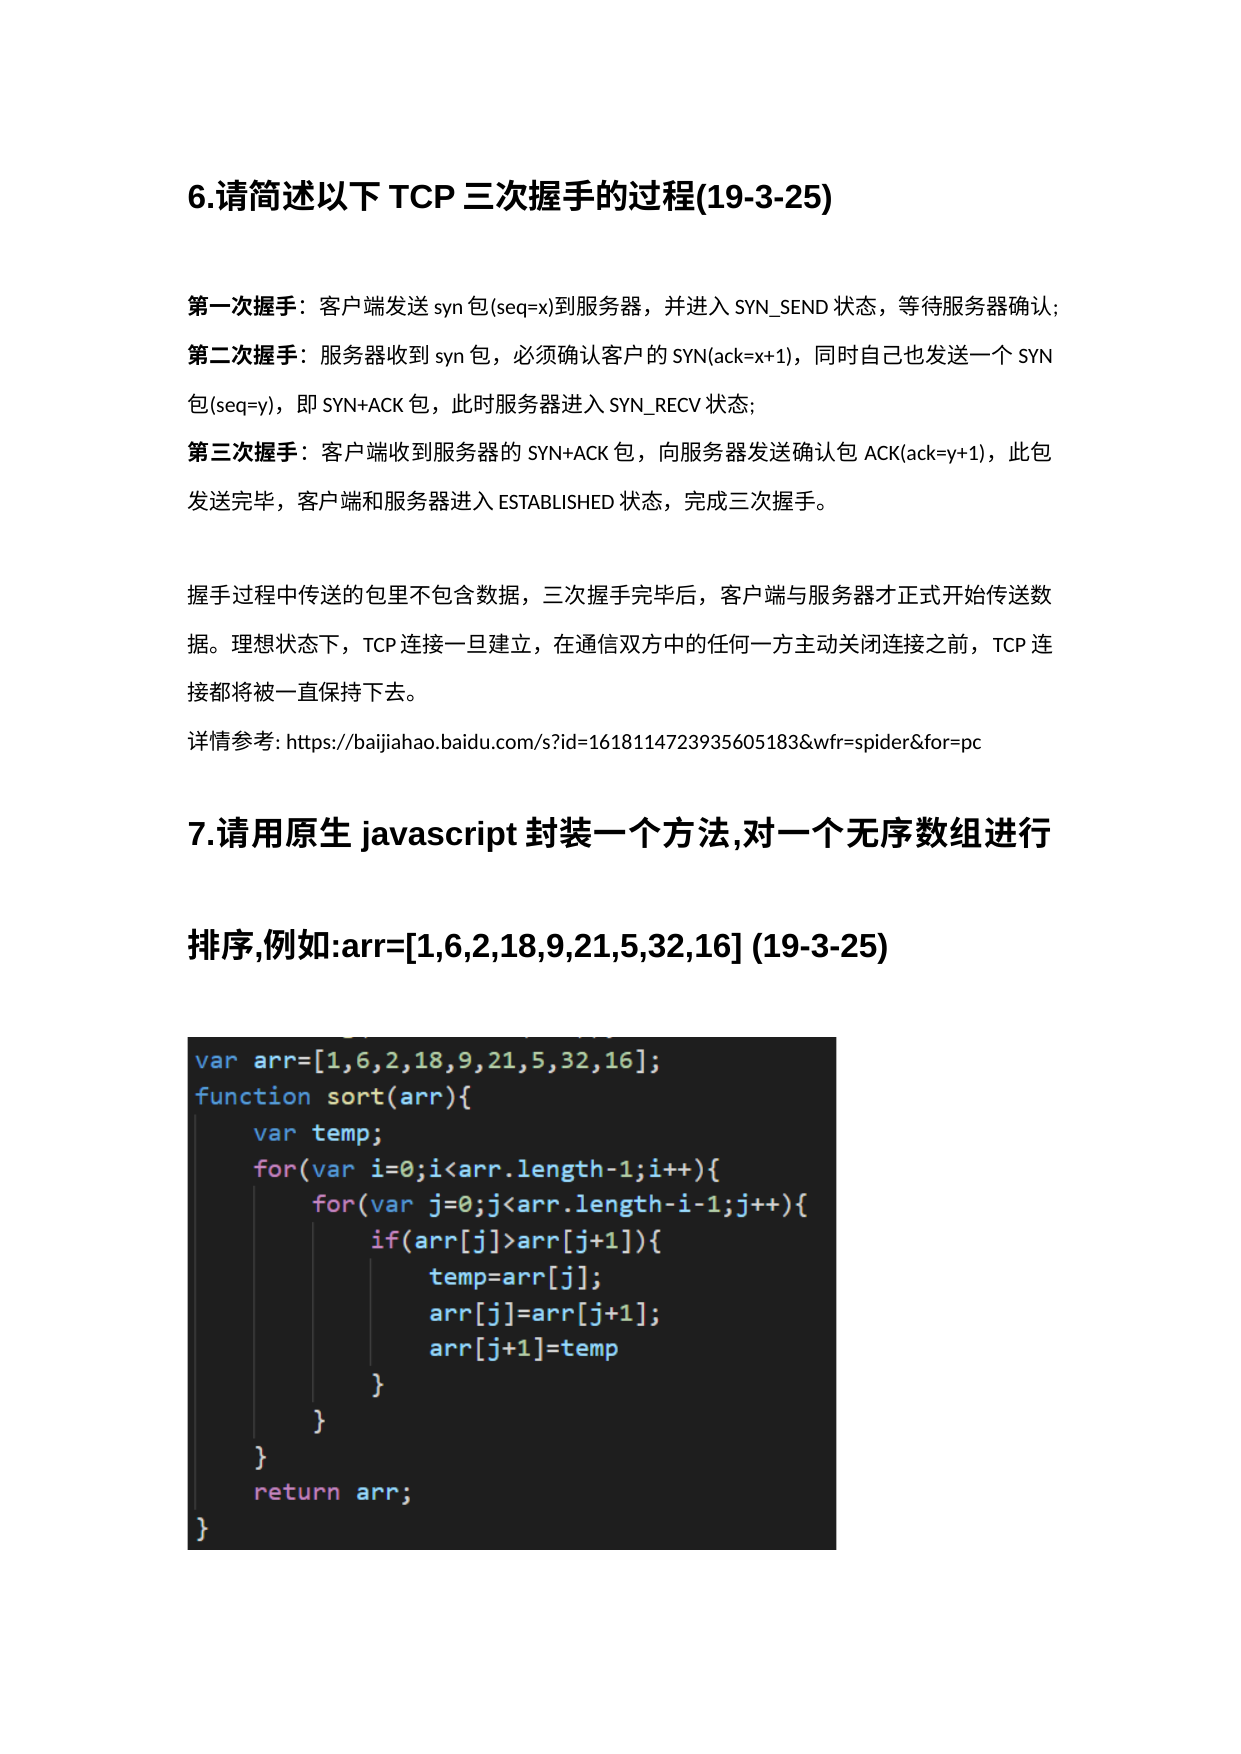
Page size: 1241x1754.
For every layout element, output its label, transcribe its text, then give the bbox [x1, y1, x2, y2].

text 握手过程中传送的包里不包含数据，三次握手完毕后，客户端与服务器才正式开始传送数据。理想状态下，TCP连接一旦建立，在通信双方中的任何一方主动关闭连接之前，TCP 连接都将被一直保持下去。 [187, 577, 1053, 707]
text 详情参考: https://baijiahao.baidu.com/s?id=1618114723935605183&wfr=spider&for=pc [187, 723, 1053, 756]
subtitle 6.请简述以下TCP三次握手的过程(19-3-25) [187, 162, 1053, 227]
text 第一次握手：客户端发送syn包(seq=x)到服务器，并进入SYN_SEND状态，等待服务器确认;第二次握手：服务器收到syn包，必须确认客户的SYN(ack=x+1)，同时自己也发送一个SYN包(seq=y)，即SYN+ACK包，此时服务器进入SYN_RECV状态; [187, 289, 1053, 419]
subtitle 7.请用原生javascript封装一个方法,对一个无序数组进行排序,例如:arr=[1,6,2,18,9,21,5,32,16] (19-3-25) [187, 799, 1053, 976]
text 第三次握手：客户端收到服务器的SYN+ACK包，向服务器发送确认包ACK(ack=y+1)，此包发送完毕，客户端和服务器进入ESTABLISHED状态，完成三次握手。 [187, 434, 1053, 516]
picture [187, 1037, 837, 1550]
